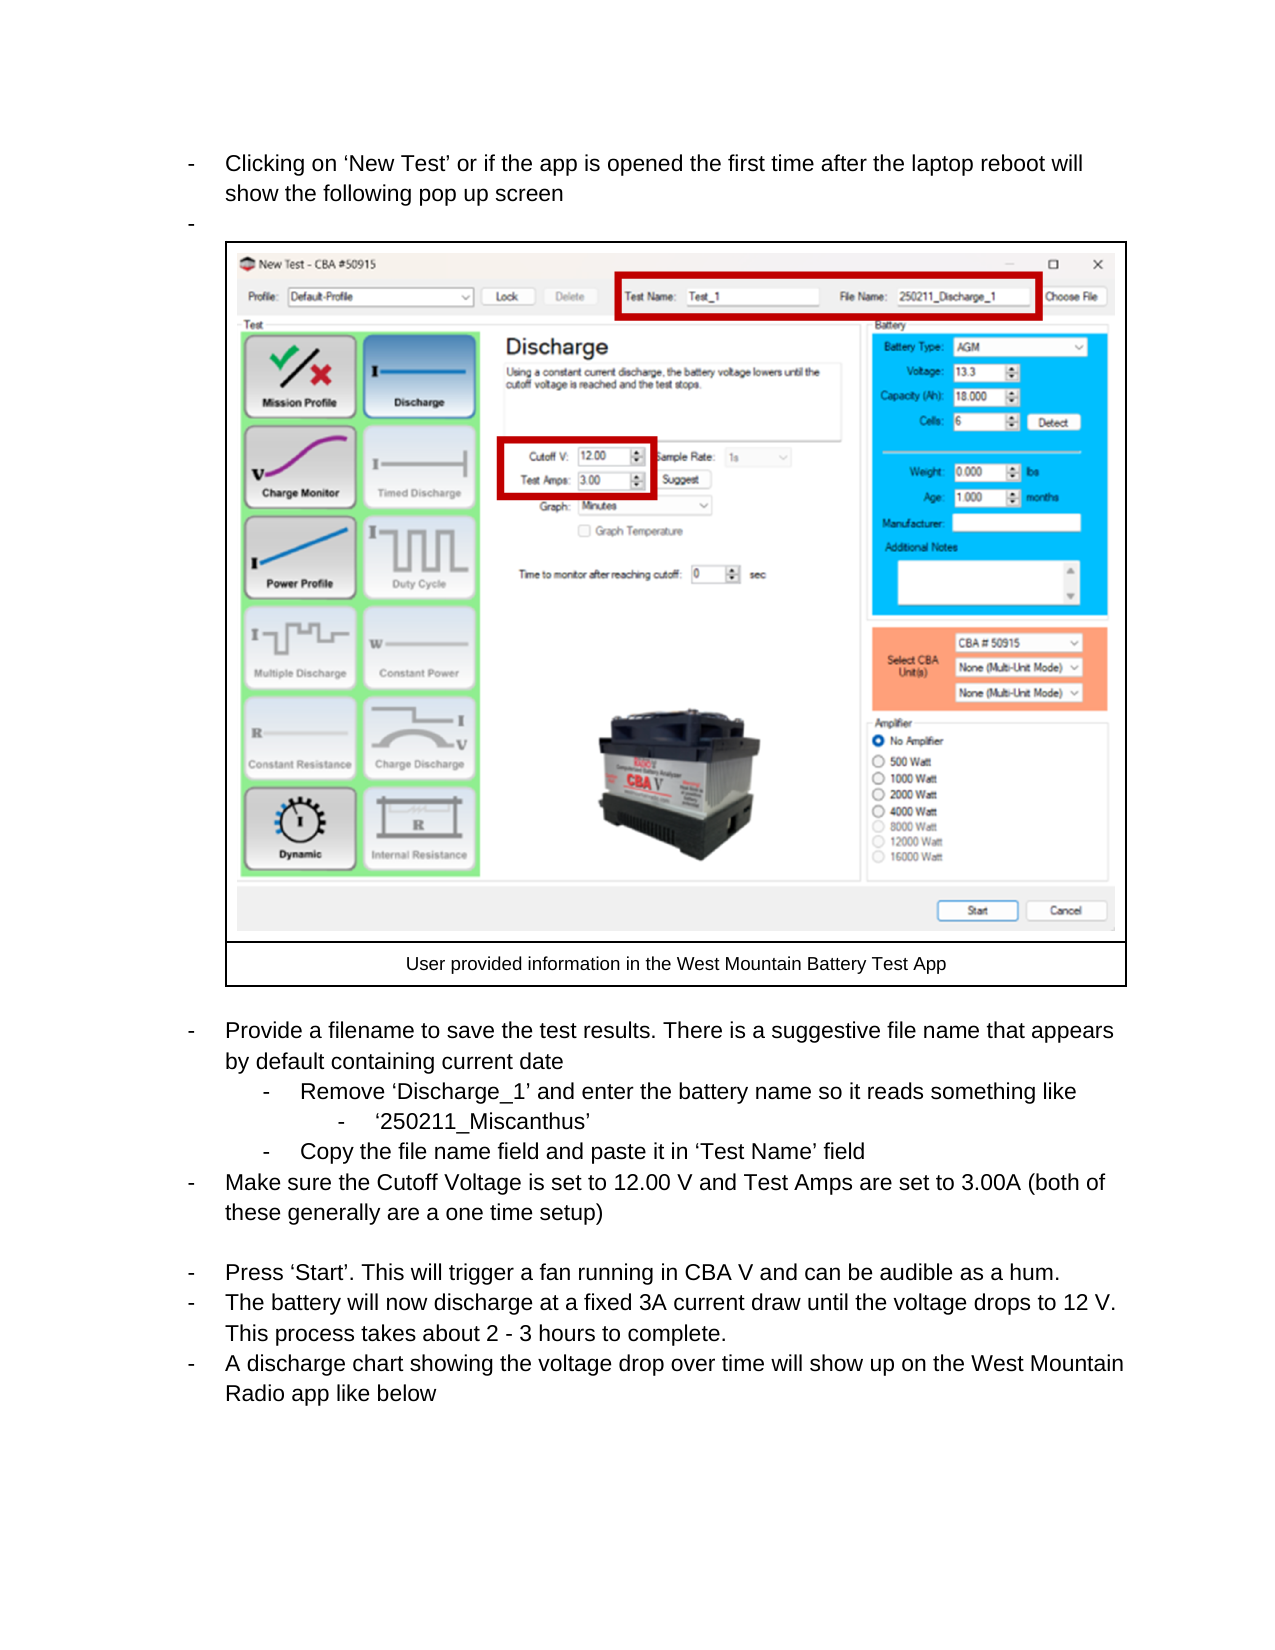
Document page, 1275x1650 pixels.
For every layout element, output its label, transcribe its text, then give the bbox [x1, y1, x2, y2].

list Provide a filename to save the test results. There is a suggestive file name that appears by default containing current date [187, 1017, 1125, 1074]
list The battery will now discharge at a fixed 3A current draw until the voltage drops to 12 V. This process takes about 2 - 3 hours to complete. [187, 1289, 1125, 1346]
list A discharge chart showing the voltage drop over time will show up on the West Mountain Radio app like below [187, 1350, 1125, 1406]
list Clicking on ‘New Test’ or if the app is opened the first time after the laptop reboot will show the following pop up screen [187, 150, 1125, 207]
picture [237, 253, 1115, 931]
list Remove ‘Discharge_1’ and enter the battery name so it reads something like [262, 1078, 1125, 1104]
list Press ‘Start’. This will trigger a fan running in CBA V and can be audible as a hum. [187, 1259, 1125, 1285]
table_header [227, 243, 1125, 941]
list Make sure the Cutoff Voltage is set to 12.00 V and Test Amps are set to 3.00A (both of these generally are a one time setup) [187, 1168, 1125, 1225]
list ‘250211_Miscanthus’ [337, 1108, 1125, 1134]
list Copy the file name field and paste it in ‘Test Name’ field [262, 1138, 1125, 1164]
table_cell User provided information in the West Mountain Battery Test App [227, 943, 1125, 985]
